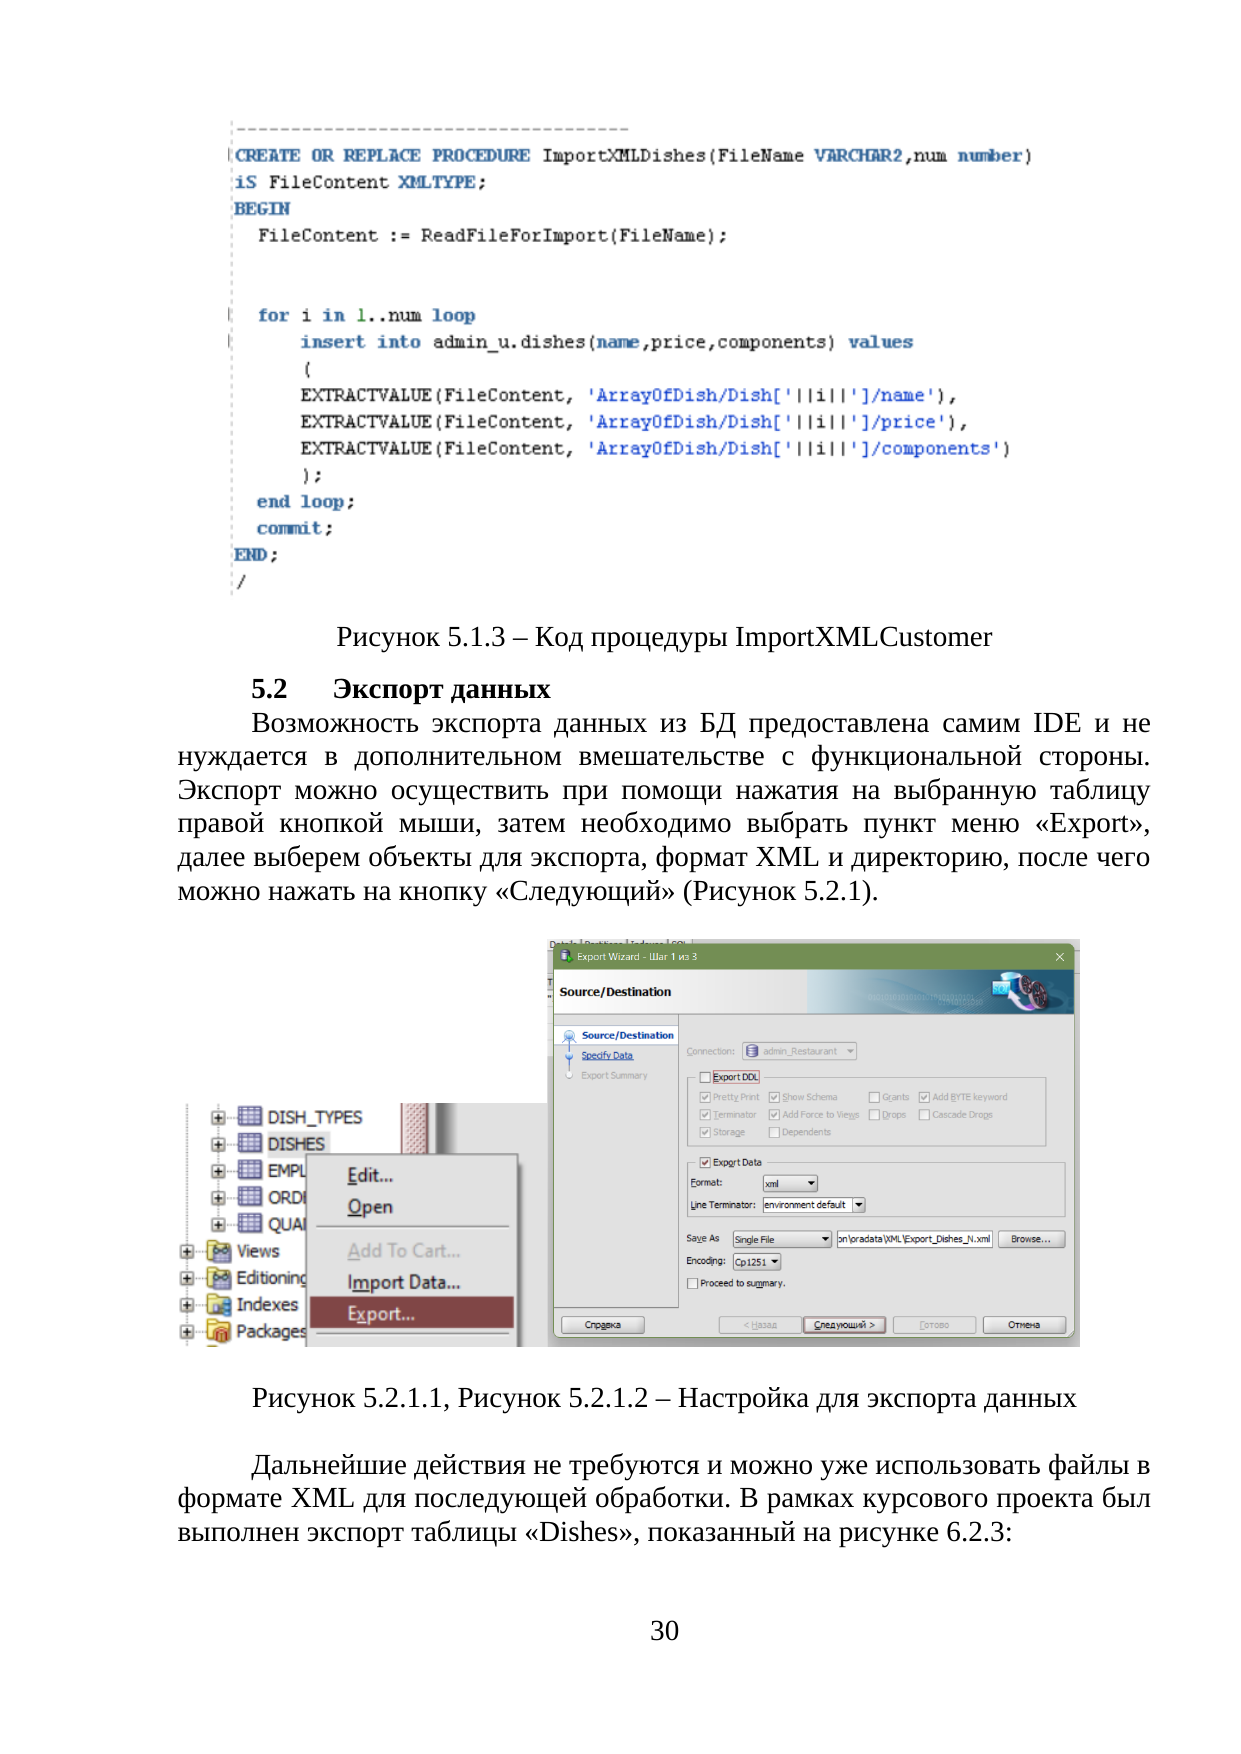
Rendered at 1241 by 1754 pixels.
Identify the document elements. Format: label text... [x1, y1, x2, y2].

text Дальнейшие действия не требуются и можно уже использовать файлы в формате XML для последующей обработки. В рамках курсового проекта был выполнен экспорт таблицы «Dishes», показанный на рисунке 6.2.3: [177, 1447, 1152, 1547]
picture [177, 939, 1080, 1347]
text Рисунок 5.1.3 – Код процедуры ImportXMLCustomer [177, 619, 1152, 652]
picture [228, 118, 1101, 600]
text Рисунок 5.2.1.1, Рисунок 5.2.1.2 – Настройка для экспорта данных [177, 1380, 1152, 1413]
list Экспорт данных [177, 671, 1152, 705]
text Возможность экспорта данных из БД предоставлена самим IDE и не нуждается в дополнительном вмешательстве с функциональной стороны. Экспорт можно осуществить при помощи нажатия на выбранную таблицу правой кнопкой мыши, затем необходимо выбрать пункт меню «Export», далее выберем объекты для экспорта, формат XML и директорию, после чего можно нажать на кнопку «Следующий» (Рисунок 5.2.1). [177, 705, 1152, 906]
